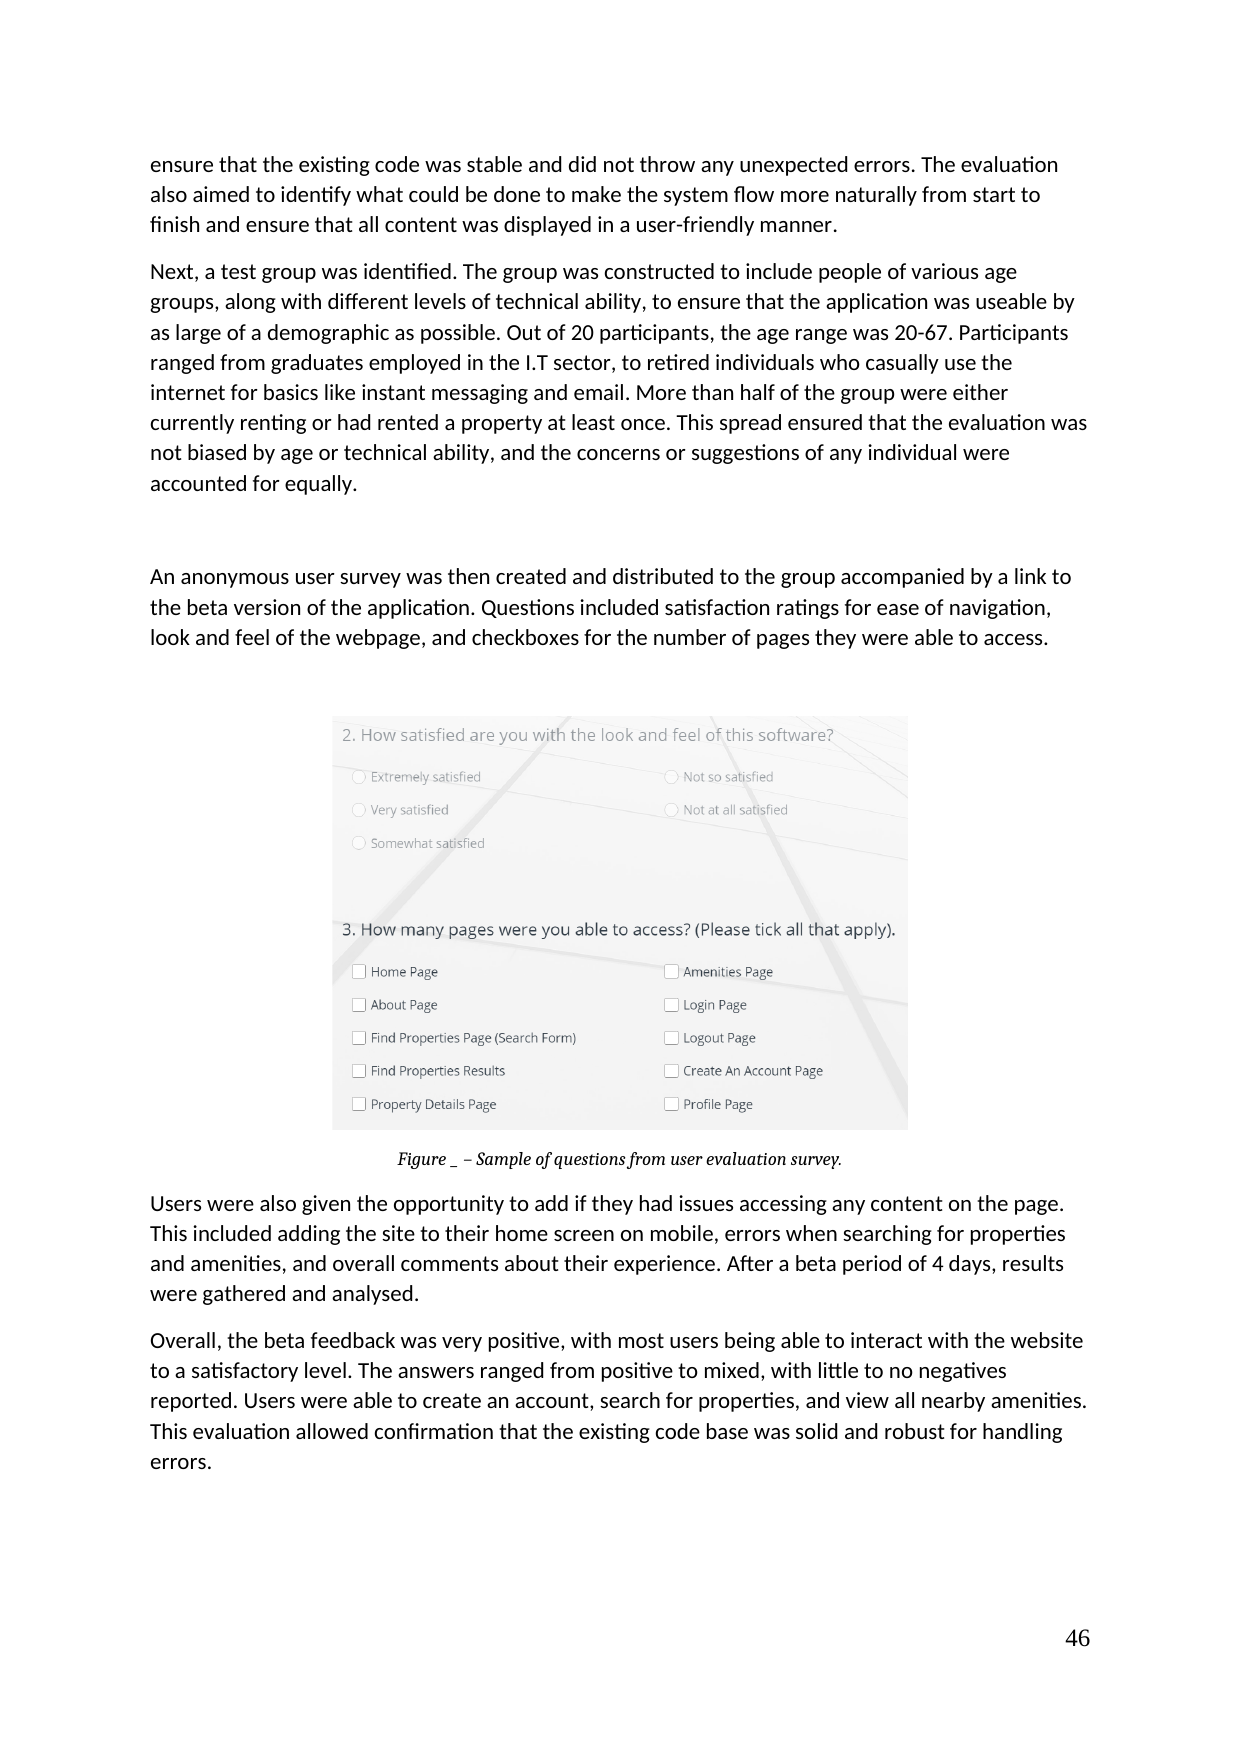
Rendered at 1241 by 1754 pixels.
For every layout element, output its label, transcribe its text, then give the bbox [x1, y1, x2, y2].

text An anonymous user survey was then created and distributed to the group accompanied by a link to the beta version of the application. Questions included satisfaction ratings for ease of navigation, look and feel of the webpage, and checkboxes for the number of pages they were able to access. [150, 562, 1090, 651]
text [150, 150, 1090, 238]
text Next, a test group was identified. The group was constructed to include people of various age groups, along with different levels of technical ability, to ensure that the application was useable by as large of a demographic as possible. Out of 20 participants, the age range was 20-67. Participants ranged from graduates employed in the I.T sector, to retired individuals who casually use the internet for basics like instant messaging and email. More than half of the group were either currently renting or had rented a property at least once. This spread ensured that the evaluation was not biased by age or technical ability, and the concerns or suggestions of any individual were accounted for equally. [150, 257, 1090, 497]
picture [332, 716, 908, 1130]
text Users were also given the opportunity to add if they had issues accessing any content on the page. This included adding the site to their home screen on mobile, errors when searching for properties and amenities, and overall comments about their experience. After a beta period of 4 days, results were gathered and analysed. [150, 1189, 1090, 1307]
text Figure _ – Sample of questions from user evaluation survey. [150, 1149, 1090, 1170]
text Overall, the beta feedback was very positive, with most users being able to interact with the website to a satisfactory level. The answers ranged from positive to mixed, with little to no negatives reported. Users were able to create an account, search for properties, and view all nearby amenities. This evaluation allowed confirmation that the existing code base was solid and robust for handling errors. [150, 1326, 1090, 1475]
